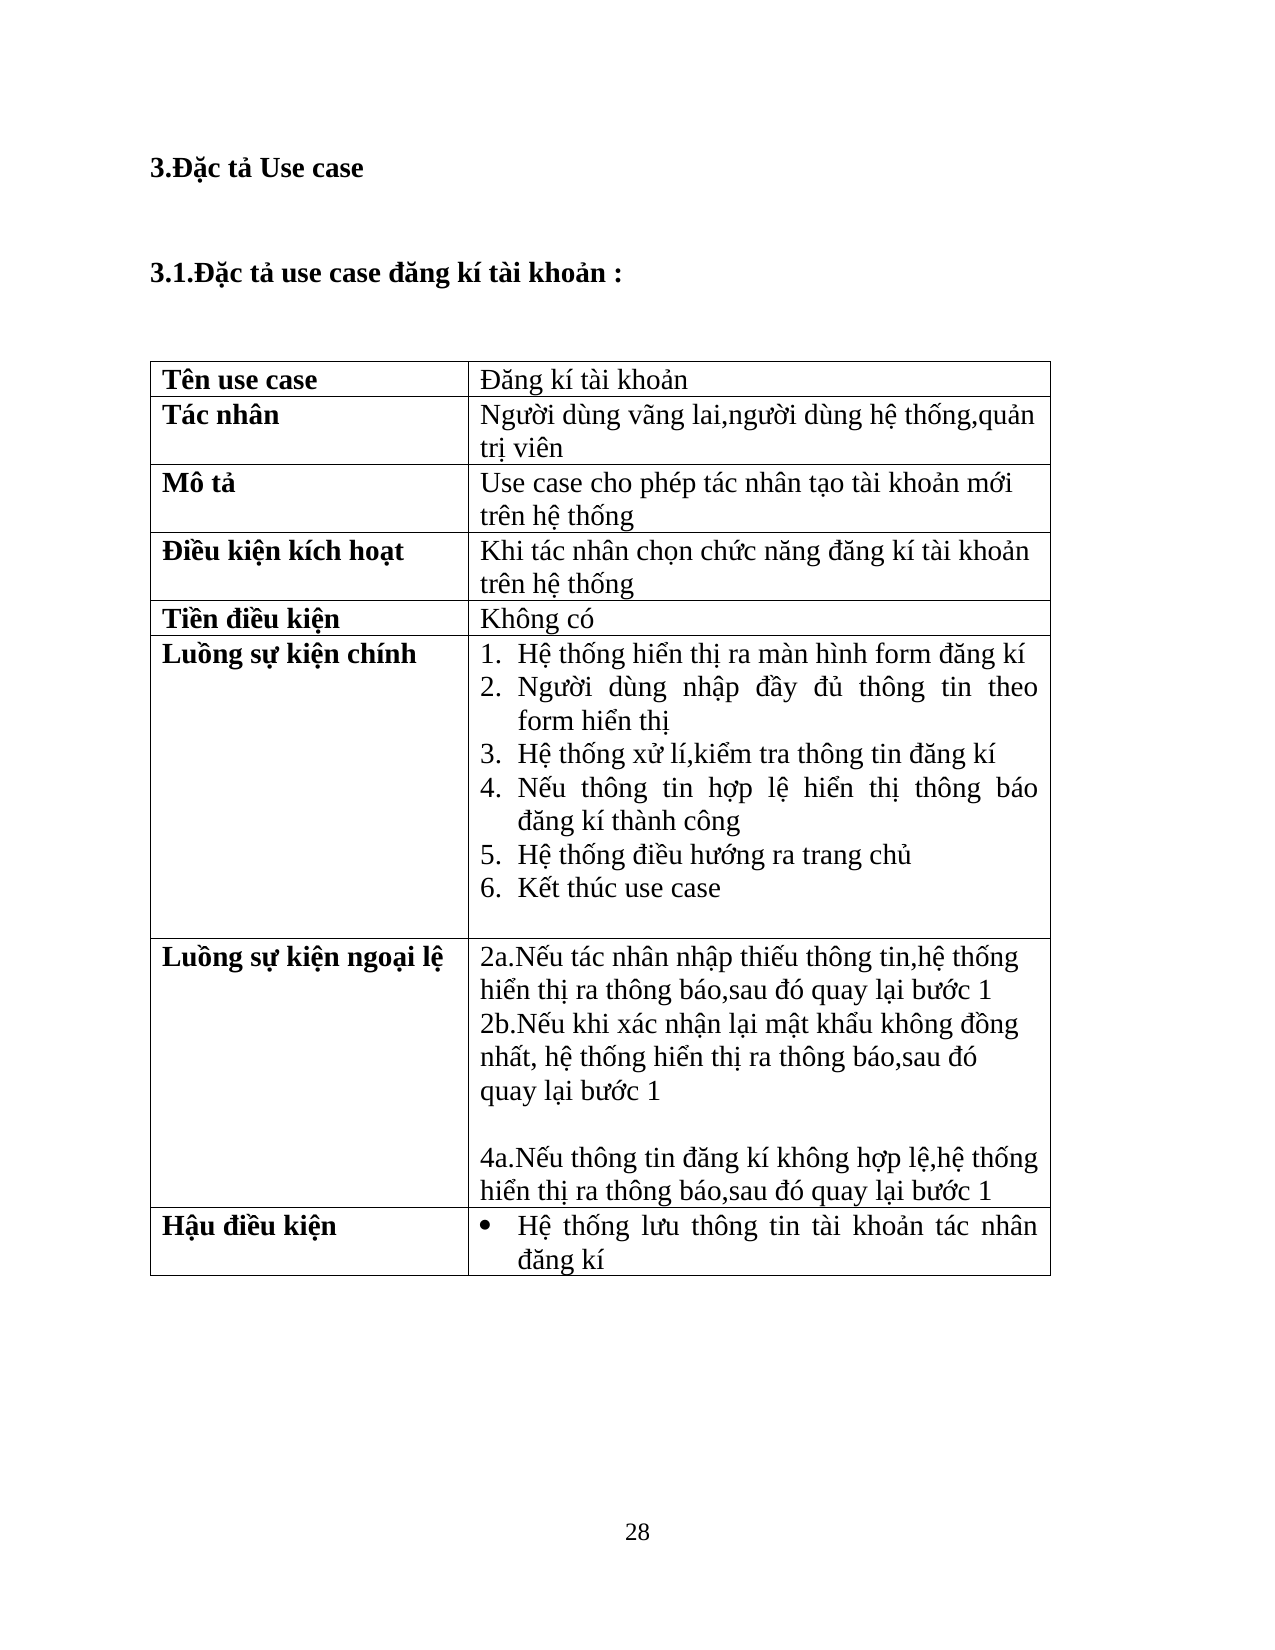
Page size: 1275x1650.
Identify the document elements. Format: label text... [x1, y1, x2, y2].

table_cell Tiền điều kiện [151, 601, 468, 635]
table_cell Tác nhân [151, 397, 468, 464]
table_cell Điều kiện kích hoạt [151, 533, 468, 600]
table_cell Luồng sự kiện chính [151, 636, 468, 938]
table_cell Khi tác nhân chọn chức năng đăng kí tài khoản trên hệ thống [469, 533, 1050, 600]
text 3.1.Đặc tả use case đăng kí tài khoản : [150, 256, 1125, 289]
table_cell Hậu điều kiện [151, 1208, 468, 1275]
table_cell Không có [469, 601, 1050, 635]
table_cell Use case cho phép tác nhân tạo tài khoản mới trên hệ thống [469, 465, 1050, 532]
text 3.Đặc tả Use case [150, 150, 1125, 183]
table_header Đăng kí tài khoản [469, 362, 1050, 396]
table_header Tên use case [151, 362, 468, 396]
table_cell Hệ thống hiển thị ra màn hình form đăng kí Người dùng nhập đầy đủ thông tin theo form hiển thị Hệ thống xử lí,kiểm tra thông tin đăng kí Nếu thông tin hợp lệ hiển thị thông báo đăng kí thành công Hệ thống điều hướng ra trang chủ Kết thúc use case [469, 636, 1050, 938]
table_cell Mô tả [151, 465, 468, 532]
table_cell Hệ thống lưu thông tin tài khoản tác nhân đăng kí [469, 1208, 1050, 1275]
table_cell Người dùng vãng lai,người dùng hệ thống,quản trị viên [469, 397, 1050, 464]
table_cell Luồng sự kiện ngoại lệ [151, 939, 468, 1207]
table_cell 2a.Nếu tác nhân nhập thiếu thông tin,hệ thống hiển thị ra thông báo,sau đó quay lại bước 1 2b.Nếu khi xác nhận lại mật khẩu không đồng nhất, hệ thống hiển thị ra thông báo,sau đó quay lại bước 1 4a.Nếu thông tin đăng kí không hợp lệ,hệ thống hiển thị ra thông báo,sau đó quay lại bước 1 [469, 939, 1050, 1207]
